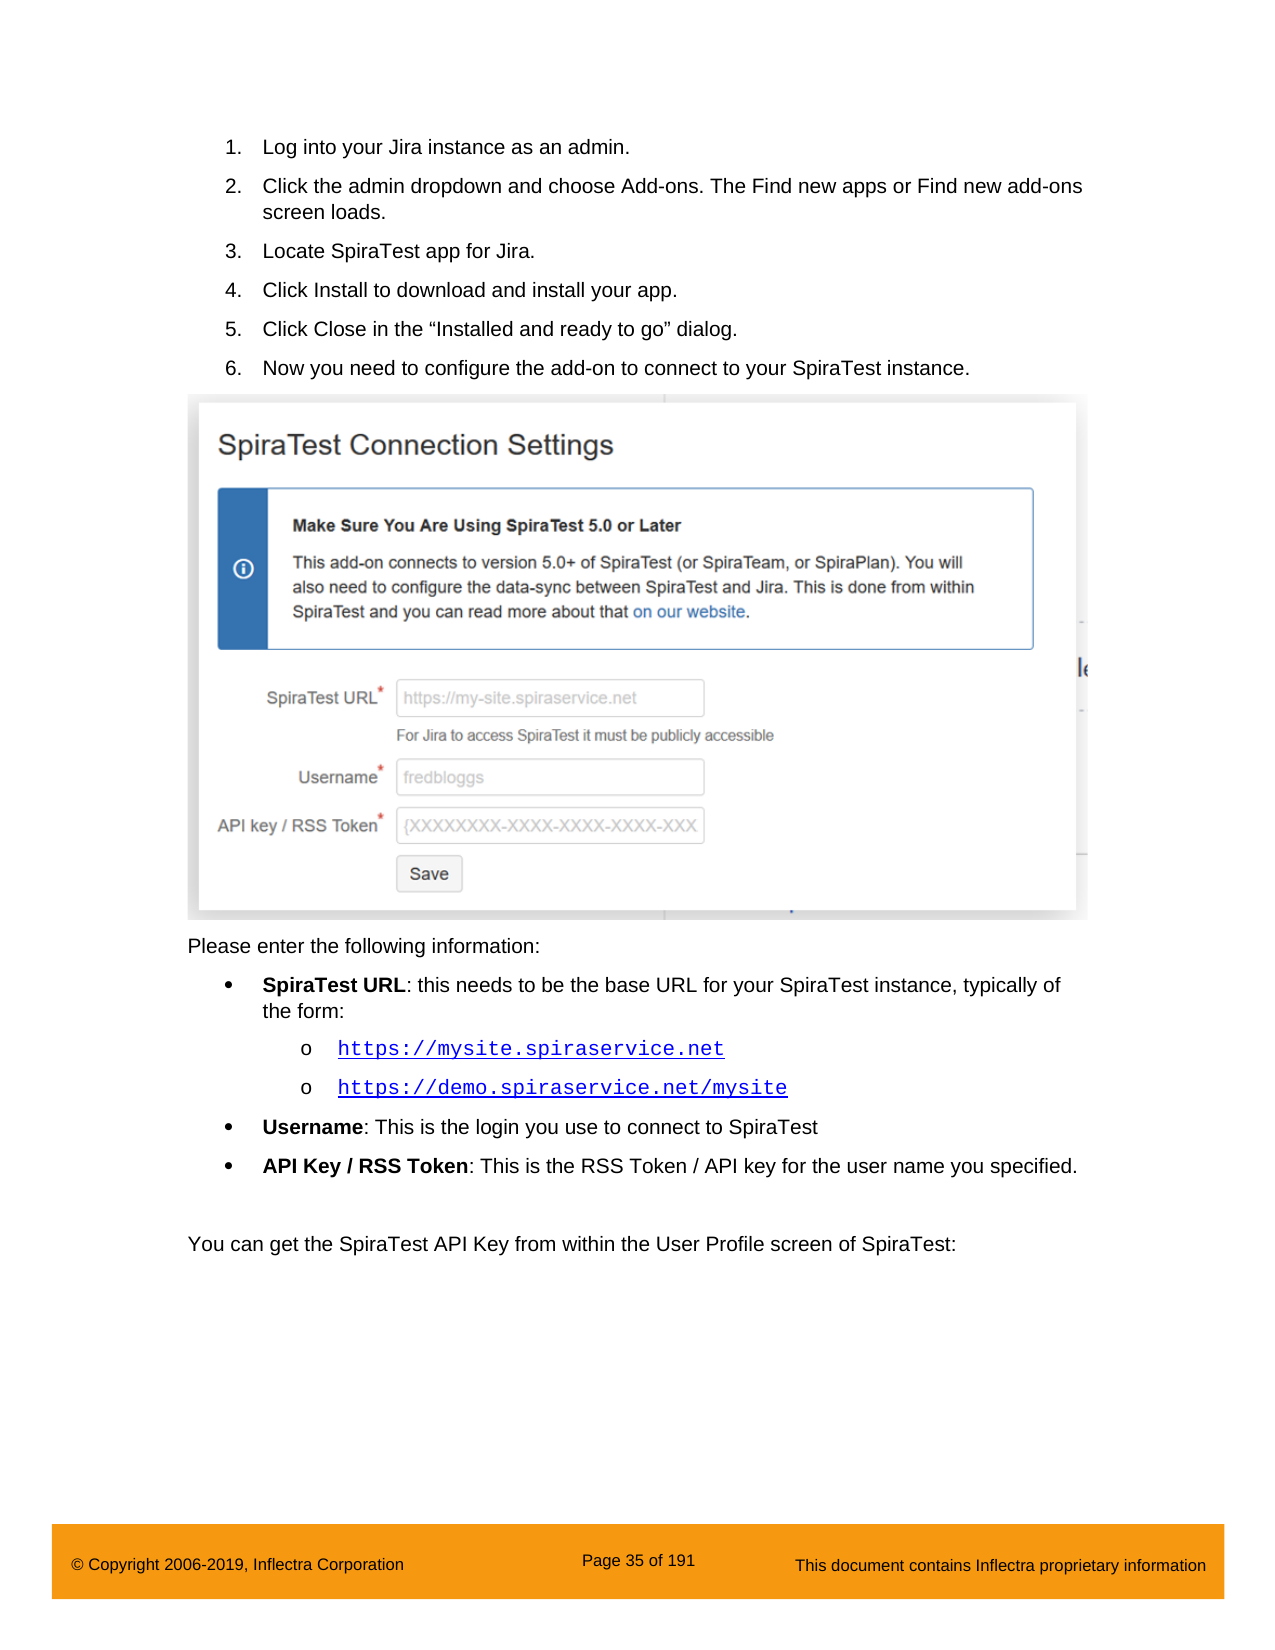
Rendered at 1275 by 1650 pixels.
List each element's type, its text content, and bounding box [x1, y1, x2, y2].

list https://demo.spiraservice.net/mysite [300, 1077, 1087, 1100]
list SpiraTest URL: this needs to be the base URL for your SpiraTest instance, typically of the form: [225, 973, 1087, 1023]
list Click the admin dropdown and choose Add-ons. The Find new apps or Find new add-ons screen loads. [225, 174, 1087, 224]
text Please enter the following information: [187, 934, 1087, 958]
text You can get the SpiraTest API Key from within the User Profile screen of SpiraTest: [187, 1232, 1087, 1256]
list Click Close in the “Installed and ready to go” dialog. [225, 317, 1087, 341]
list Log into your Jira instance as an admin. [225, 135, 1087, 159]
picture [187, 394, 1088, 920]
list API Key / RSS Token: This is the RSS Token / API key for the user name you specified. [225, 1154, 1087, 1178]
list Click Install to download and install your app. [225, 278, 1087, 302]
list Locate SpiraTest app for Jira. [225, 239, 1087, 263]
list Username: This is the login you use to connect to SpiraTest [225, 1115, 1087, 1139]
list Now you need to configure the add-on to connect to your SpiraTest instance. [225, 356, 1087, 379]
list https://mysite.spiraservice.net [300, 1038, 1087, 1062]
